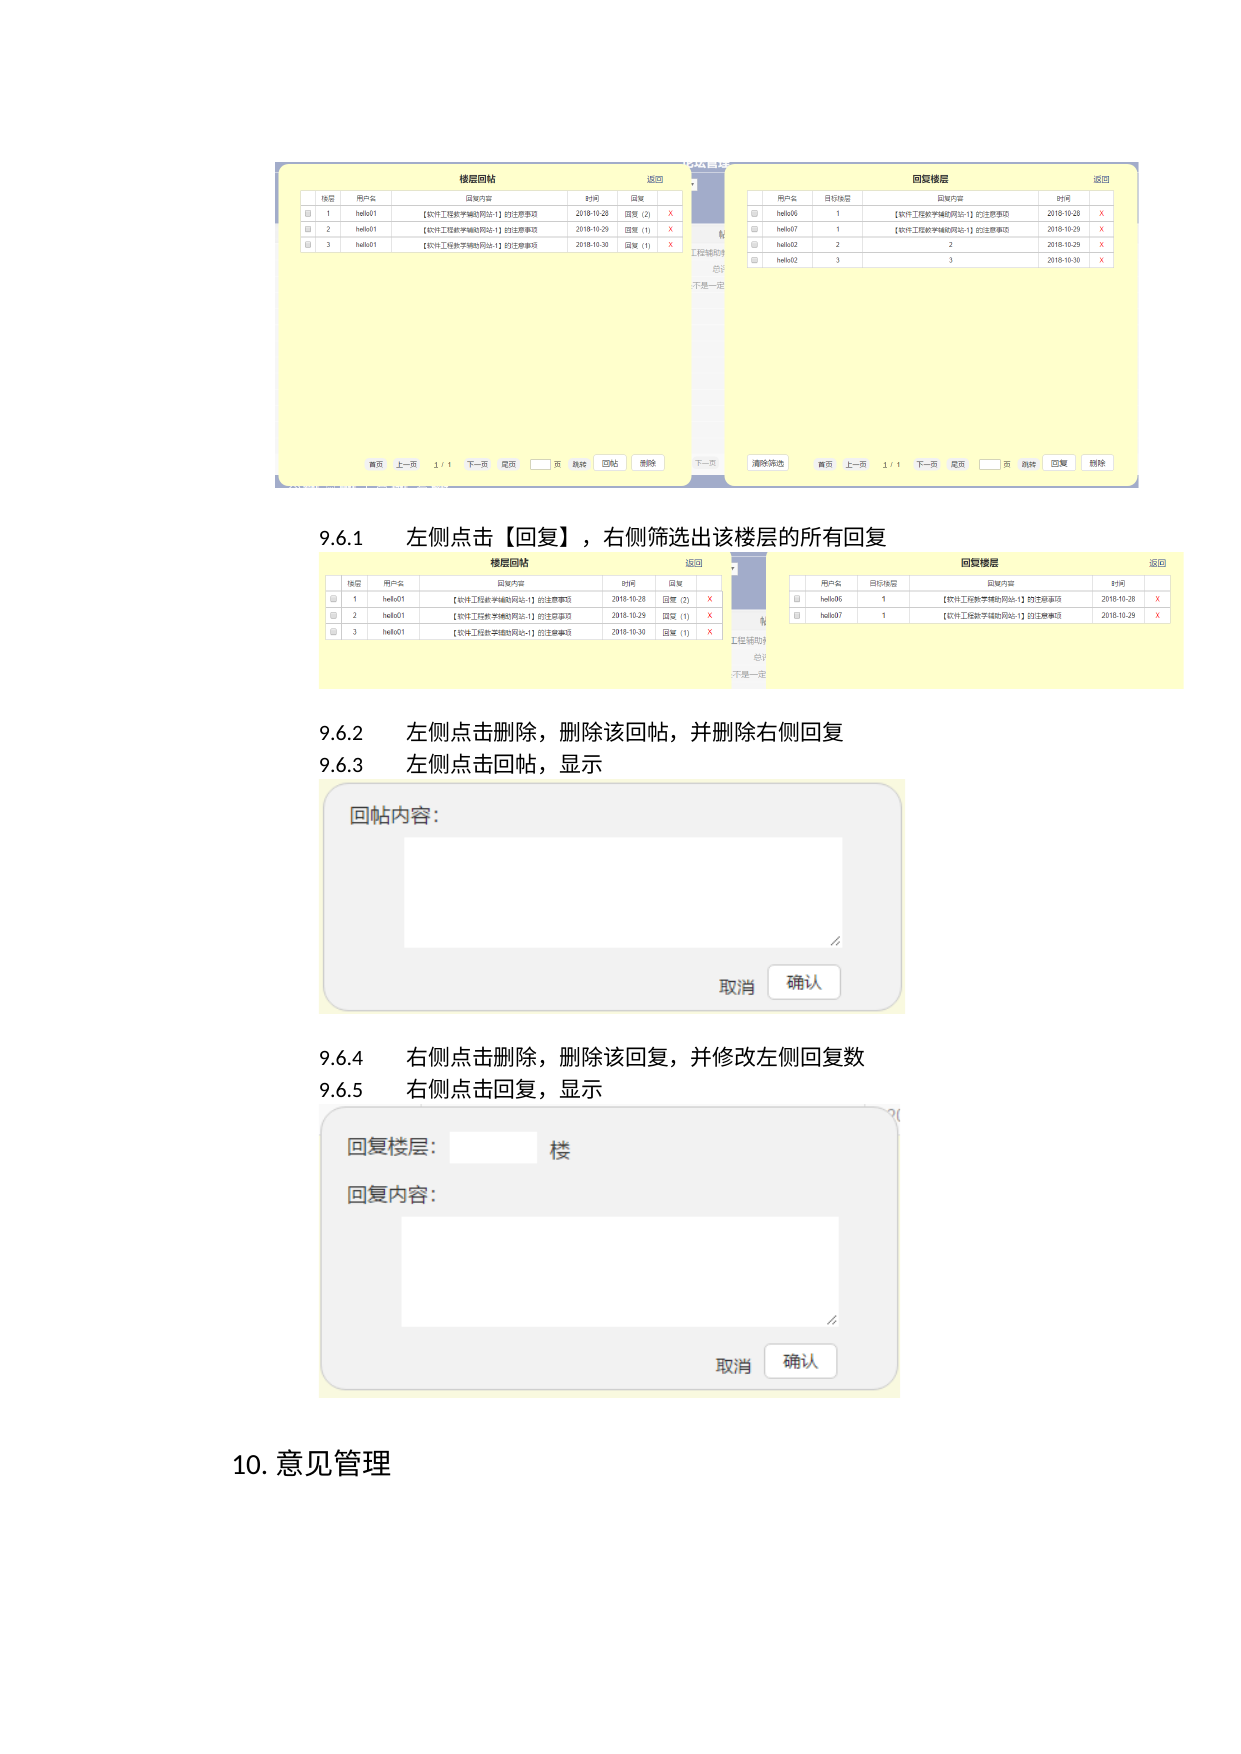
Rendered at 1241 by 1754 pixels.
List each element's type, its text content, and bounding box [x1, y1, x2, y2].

list 9.6.3 左侧点击回帖，显示 [275, 747, 1053, 779]
list 意见管理 [187, 1429, 1053, 1494]
list 9.6.5 右侧点击回复，显示 [275, 1072, 1053, 1104]
picture [318, 552, 1184, 689]
picture [318, 779, 905, 1014]
picture [275, 162, 1139, 488]
list 9.6.1 左侧点击【回复】，右侧筛选出该楼层的所有回复 [275, 519, 1053, 552]
list 9.6.2 左侧点击删除，删除该回帖，并删除右侧回复 [275, 714, 1053, 747]
list 9.6.4 右侧点击删除，删除该回复，并修改左侧回复数 [275, 1039, 1053, 1072]
picture [318, 1104, 901, 1398]
